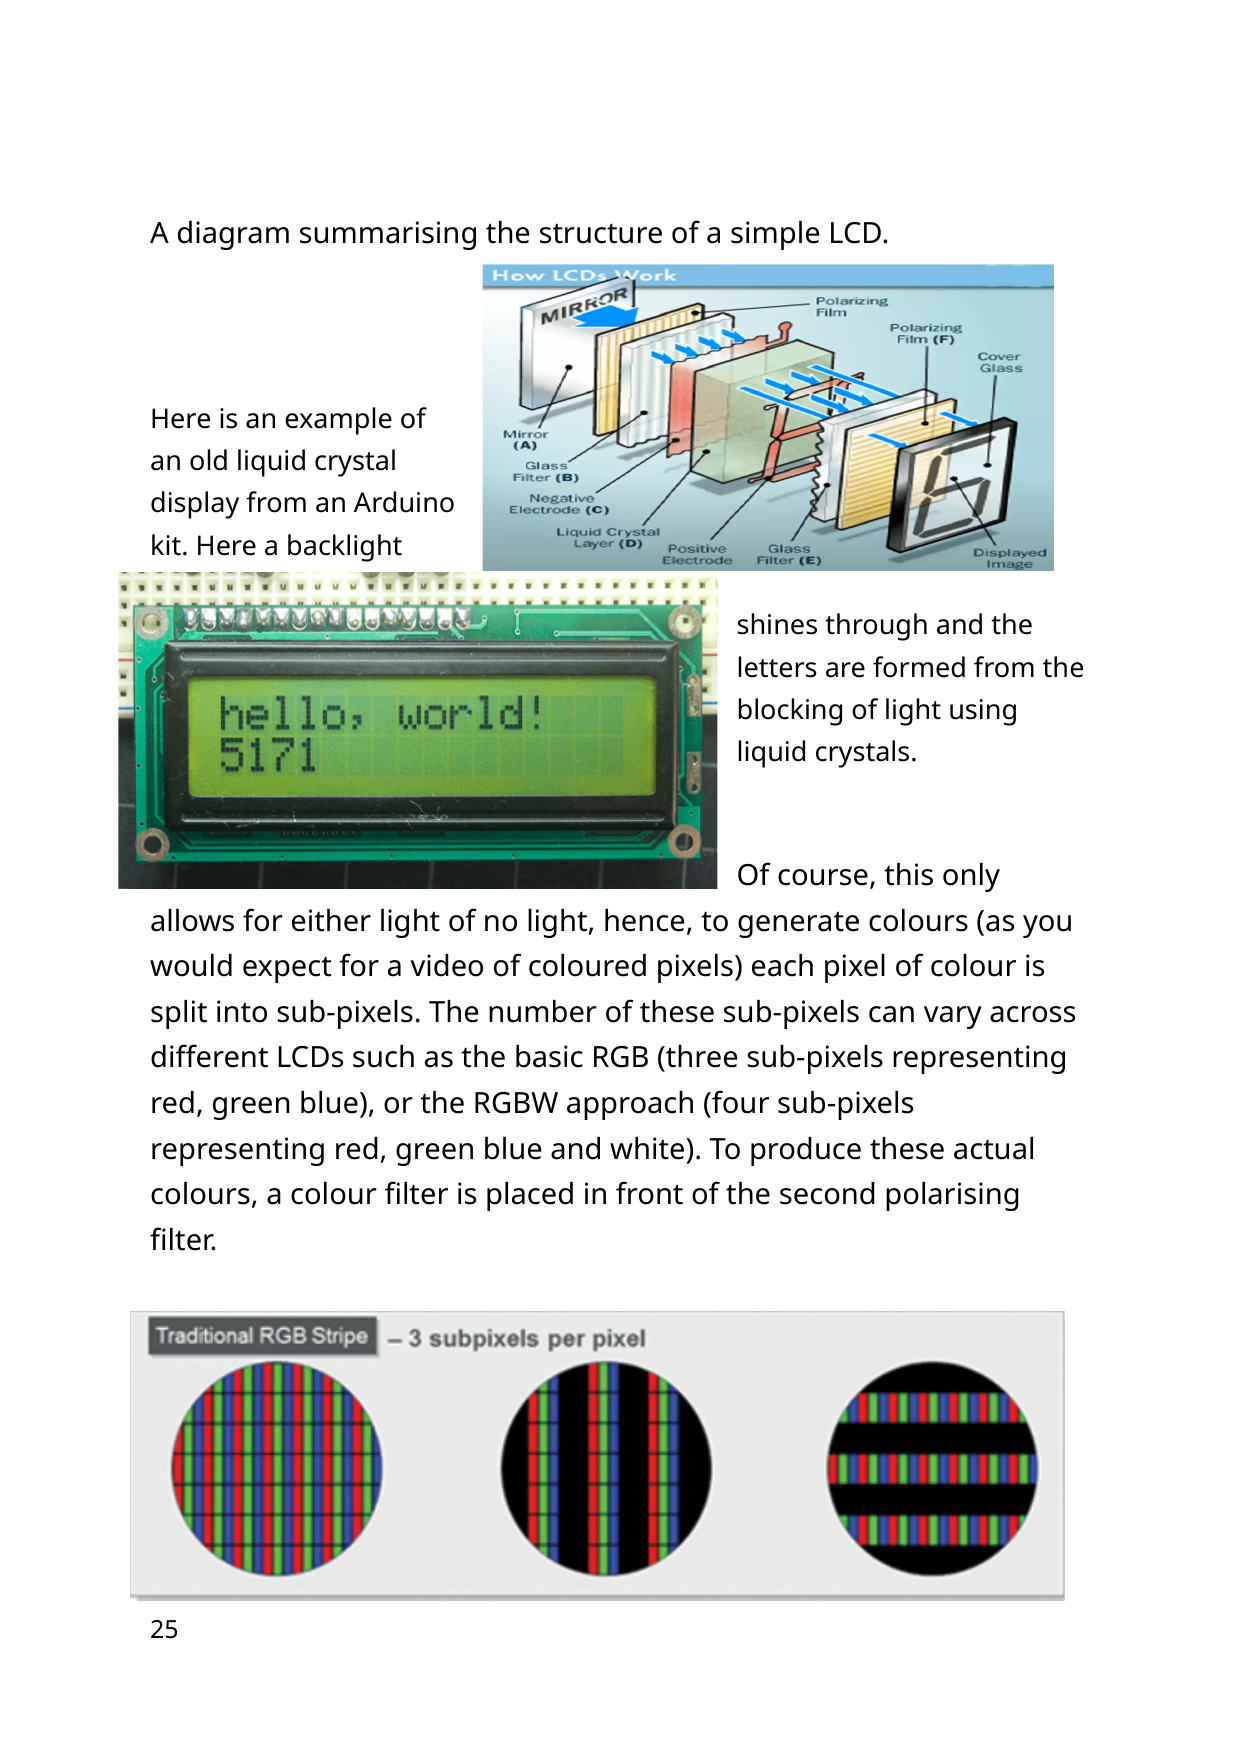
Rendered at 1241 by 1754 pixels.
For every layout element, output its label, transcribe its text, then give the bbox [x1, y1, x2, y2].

text Here is an example of an old liquid crystal display from an Arduino kit. Here a backlight shines through and the letters are formed from the blocking of light using liquid crystals. [150, 399, 1090, 770]
text Of course, this only allows for either light of no light, hence, to generate colours (as you would expect for a video of coloured pixels) each pixel of colour is split into sub-pixels. The number of these sub-pixels can vary across different LCDs such as the basic RGB (three sub-pixels representing red, green blue), or the RGBW approach (four sub-pixels representing red, green blue and white). To produce these actual colours, a colour filter is placed in front of the second polarising filter. [150, 854, 1090, 1259]
text A diagram summarising the structure of a simple LCD. [150, 212, 1090, 252]
picture [482, 263, 1055, 570]
picture [117, 572, 718, 889]
picture [130, 1311, 1065, 1601]
